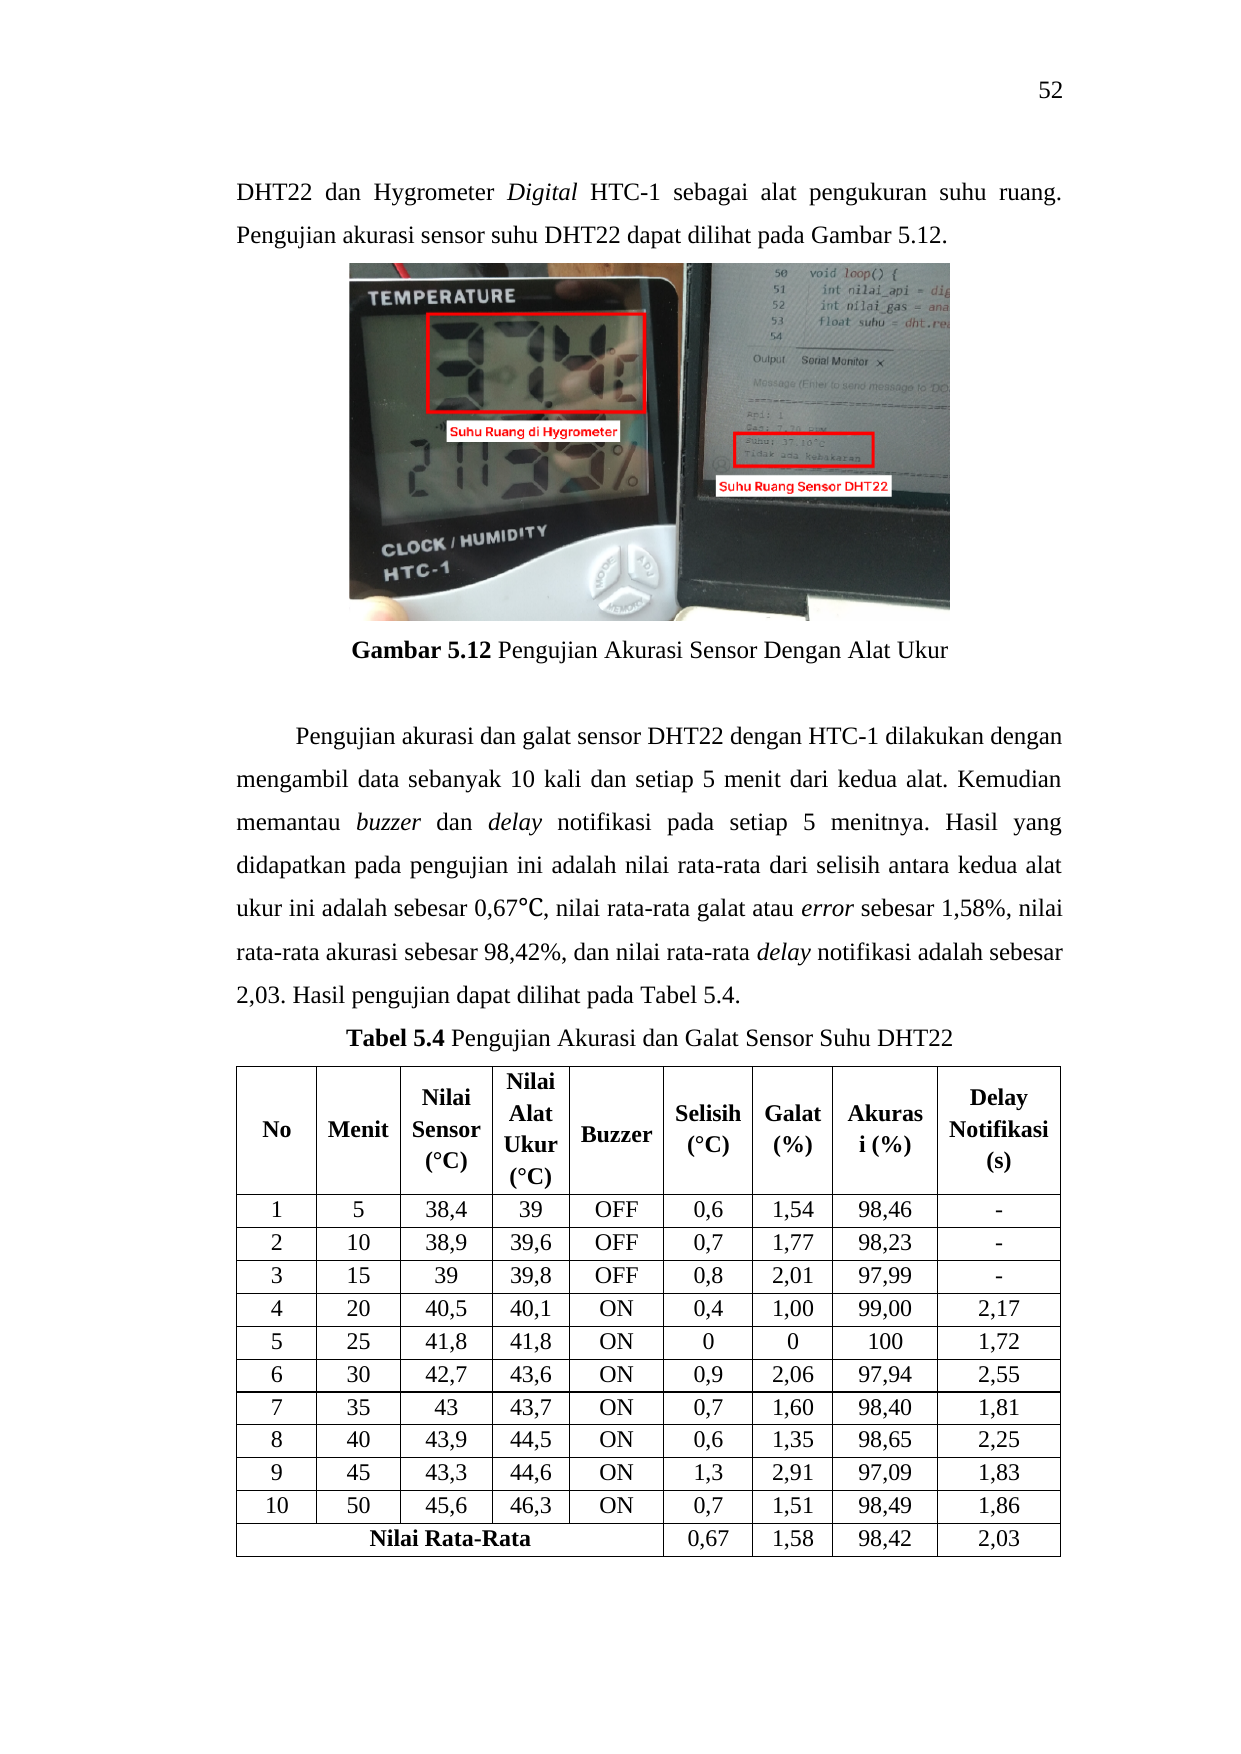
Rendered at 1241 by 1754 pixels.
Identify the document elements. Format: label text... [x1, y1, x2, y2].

table_cell ON [570, 1425, 663, 1457]
table_cell OFF [570, 1261, 663, 1293]
table_cell 2,25 [938, 1425, 1060, 1457]
table_cell 0 [664, 1327, 752, 1358]
table_cell 0,9 [664, 1360, 752, 1391]
table_cell 2,91 [753, 1458, 832, 1490]
table_cell 98,46 [833, 1195, 937, 1227]
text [236, 177, 1063, 249]
table_cell 1,72 [938, 1327, 1060, 1358]
table_cell 41,8 [401, 1327, 492, 1358]
table_cell 98,23 [833, 1228, 937, 1260]
table_cell - [938, 1195, 1060, 1227]
table_cell 38,9 [401, 1228, 492, 1260]
table_header Akurasi (%) [833, 1067, 937, 1194]
table_cell ON [570, 1327, 663, 1358]
table_cell 1,51 [753, 1491, 832, 1523]
table_cell 0,6 [664, 1195, 752, 1227]
table_cell 0,7 [664, 1228, 752, 1260]
table_cell 0,67 [664, 1524, 752, 1556]
table_cell OFF [570, 1195, 663, 1227]
table_cell 0,6 [664, 1425, 752, 1457]
table_cell 1,83 [938, 1458, 1060, 1490]
table_cell 0,7 [664, 1393, 752, 1424]
table_cell ON [570, 1393, 663, 1424]
table_cell 35 [317, 1393, 400, 1424]
table_cell 25 [317, 1327, 400, 1358]
table_cell 39,6 [493, 1228, 569, 1260]
table_cell 39,8 [493, 1261, 569, 1293]
table_cell ON [570, 1360, 663, 1391]
table_cell 43,7 [493, 1393, 569, 1424]
table_cell 7 [237, 1393, 316, 1424]
table_cell 39 [493, 1195, 569, 1227]
table_cell 2 [237, 1228, 316, 1260]
table_cell ON [570, 1458, 663, 1490]
table_cell 98,65 [833, 1425, 937, 1457]
table_cell 0 [753, 1327, 832, 1358]
table_cell 45,6 [401, 1491, 492, 1523]
table_cell 1,86 [938, 1491, 1060, 1523]
table_cell 40,5 [401, 1294, 492, 1326]
table_header Nilai Sensor (°C) [401, 1067, 492, 1194]
table_cell 1,77 [753, 1228, 832, 1260]
table_cell 43,6 [493, 1360, 569, 1391]
table_cell 2,55 [938, 1360, 1060, 1391]
table_cell 50 [317, 1491, 400, 1523]
table_cell 5 [237, 1327, 316, 1358]
table_cell 43,3 [401, 1458, 492, 1490]
table_cell OFF [570, 1228, 663, 1260]
table_cell 97,94 [833, 1360, 937, 1391]
table_cell ON [570, 1294, 663, 1326]
table_header Menit [317, 1067, 400, 1194]
table_cell 10 [317, 1228, 400, 1260]
table_cell 1,81 [938, 1393, 1060, 1424]
text Tabel 5.4 Pengujian Akurasi dan Galat Sensor Suhu DHT22 [236, 1023, 1063, 1052]
table_cell 15 [317, 1261, 400, 1293]
table_cell 20 [317, 1294, 400, 1326]
table_header Delay Notifikasi (s) [938, 1067, 1060, 1194]
table_header Nilai Alat Ukur (°C) [493, 1067, 569, 1194]
table_cell 4 [237, 1294, 316, 1326]
table_cell - [938, 1261, 1060, 1293]
table_cell 2,03 [938, 1524, 1060, 1556]
table_cell 1,3 [664, 1458, 752, 1490]
table_cell 98,40 [833, 1393, 937, 1424]
table_cell 0,7 [664, 1491, 752, 1523]
table_header Galat (%) [753, 1067, 832, 1194]
table_cell 3 [237, 1261, 316, 1293]
text Pengujian akurasi dan galat sensor DHT22 dengan HTC-1 dilakukan dengan mengambil data sebanyak 10 kali dan setiap 5 menit dari kedua alat. Kemudian memantau buzzer dan delay notifikasi pada setiap 5 menitnya. Hasil yang didapatkan pada pengujian ini adalah nilai rata-rata dari selisih antara kedua alat ukur ini adalah sebesar 0,67℃, nilai rata-rata galat atau error sebesar 1,58%, nilai rata-rata akurasi sebesar 98,42%, dan nilai rata-rata delay notifikasi adalah sebesar 2,03. Hasil pengujian dapat dilihat pada Tabel 5.4. [236, 721, 1063, 1008]
table_cell 44,6 [493, 1458, 569, 1490]
table_cell 38,4 [401, 1195, 492, 1227]
table_cell 1 [237, 1195, 316, 1227]
table_header Buzzer [570, 1067, 663, 1194]
table_cell 30 [317, 1360, 400, 1391]
table_cell 41,8 [493, 1327, 569, 1358]
table_cell 0,8 [664, 1261, 752, 1293]
table_cell 0,4 [664, 1294, 752, 1326]
table_cell - [938, 1228, 1060, 1260]
table_cell 5 [317, 1195, 400, 1227]
table_cell 99,00 [833, 1294, 937, 1326]
table_cell 40,1 [493, 1294, 569, 1326]
picture [349, 263, 950, 621]
table_cell 1,58 [753, 1524, 832, 1556]
table_cell 43,9 [401, 1425, 492, 1457]
table_cell 97,99 [833, 1261, 937, 1293]
table_header No [237, 1067, 316, 1194]
table_cell 46,3 [493, 1491, 569, 1523]
table_cell 97,09 [833, 1458, 937, 1490]
table_cell 1,00 [753, 1294, 832, 1326]
table_cell 8 [237, 1425, 316, 1457]
table_cell 40 [317, 1425, 400, 1457]
table_cell 44,5 [493, 1425, 569, 1457]
table_cell ON [570, 1491, 663, 1523]
table_cell Nilai Rata-Rata [237, 1524, 663, 1556]
table_cell 43 [401, 1393, 492, 1424]
table_cell 98,42 [833, 1524, 937, 1556]
table_cell 45 [317, 1458, 400, 1490]
table_cell 2,17 [938, 1294, 1060, 1326]
table_cell 1,60 [753, 1393, 832, 1424]
table_cell 9 [237, 1458, 316, 1490]
table_header Selisih (°C) [664, 1067, 752, 1194]
table_cell 100 [833, 1327, 937, 1358]
table_cell 42,7 [401, 1360, 492, 1391]
table_cell 1,35 [753, 1425, 832, 1457]
table_cell 39 [401, 1261, 492, 1293]
table_cell 2,06 [753, 1360, 832, 1391]
table_cell 1,54 [753, 1195, 832, 1227]
text Gambar 5.12 Pengujian Akurasi Sensor Dengan Alat Ukur [236, 635, 1063, 663]
table_cell 98,49 [833, 1491, 937, 1523]
table_cell 10 [237, 1491, 316, 1523]
table_cell 6 [237, 1360, 316, 1391]
table_cell 2,01 [753, 1261, 832, 1293]
